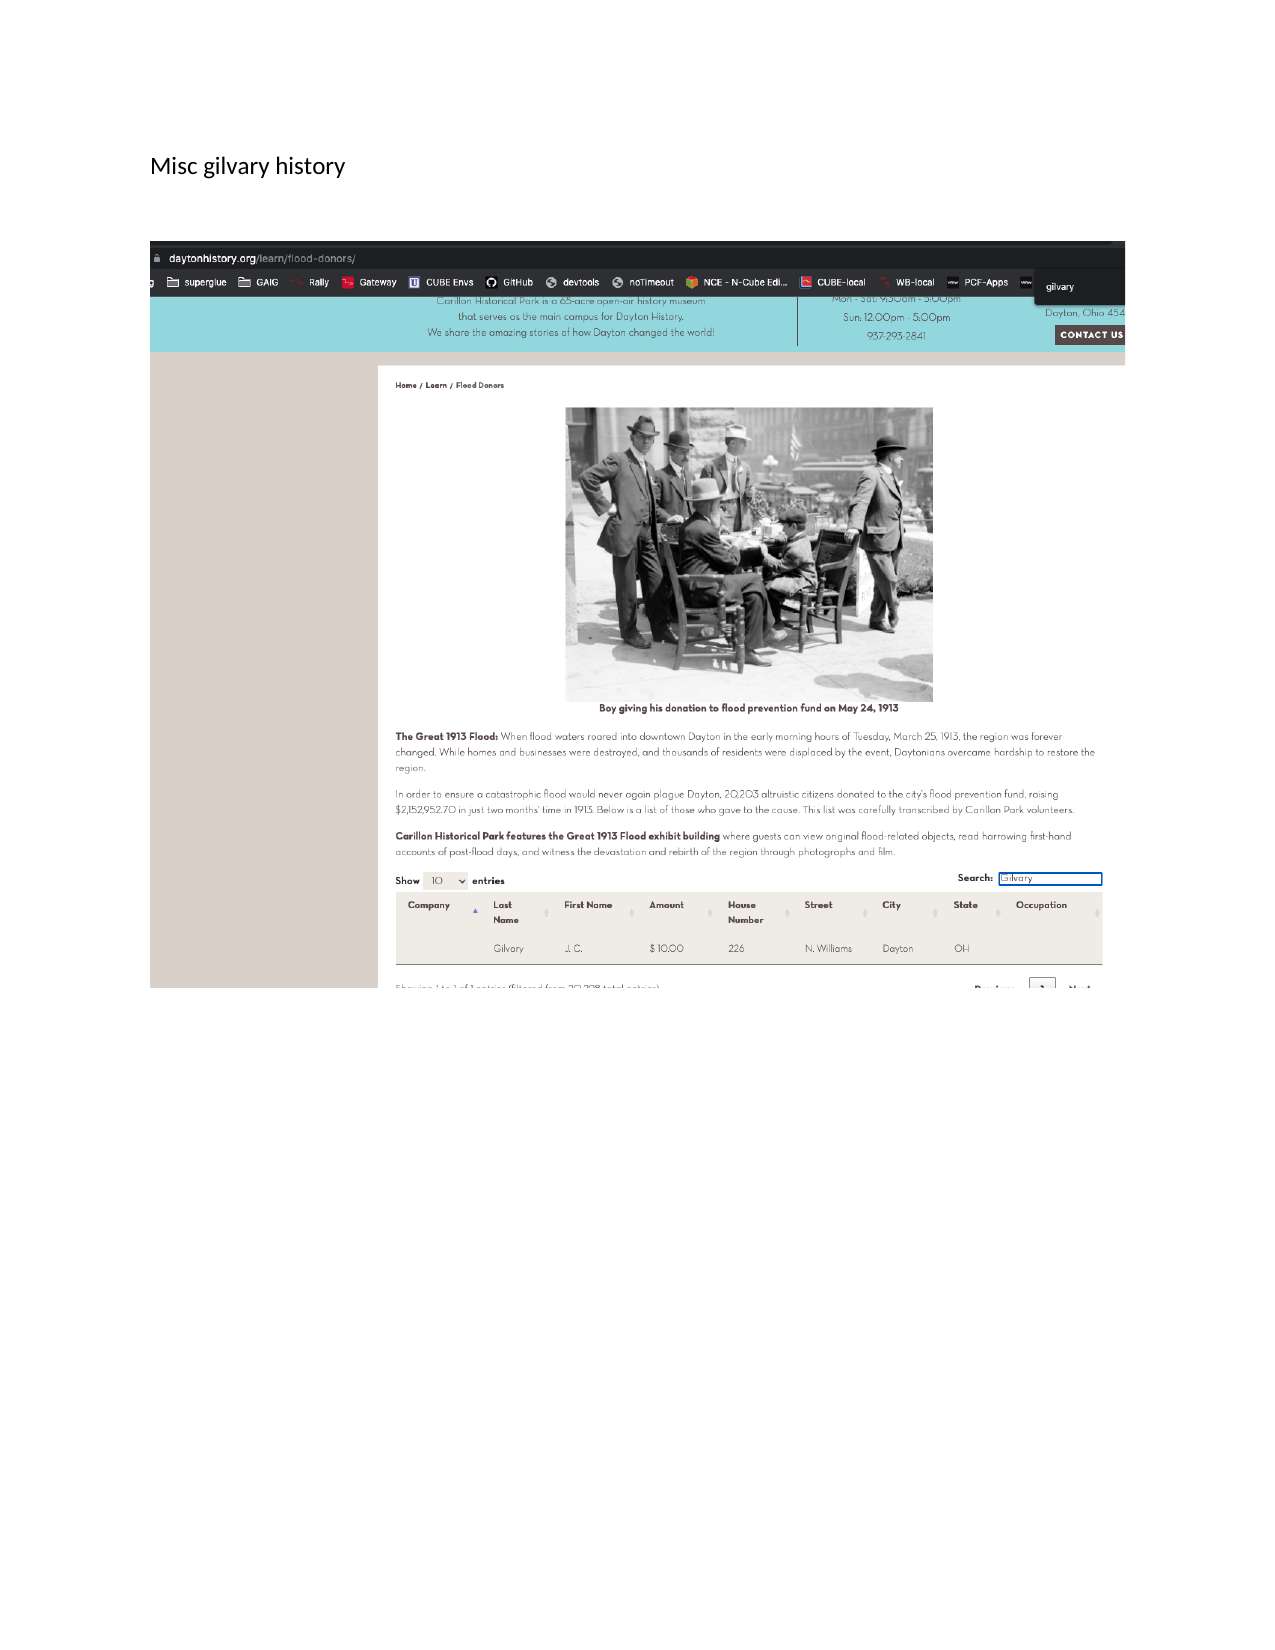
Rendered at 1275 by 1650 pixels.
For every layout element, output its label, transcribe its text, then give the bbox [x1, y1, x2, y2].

picture [150, 241, 1125, 988]
text Misc gilvary history [150, 150, 1125, 181]
